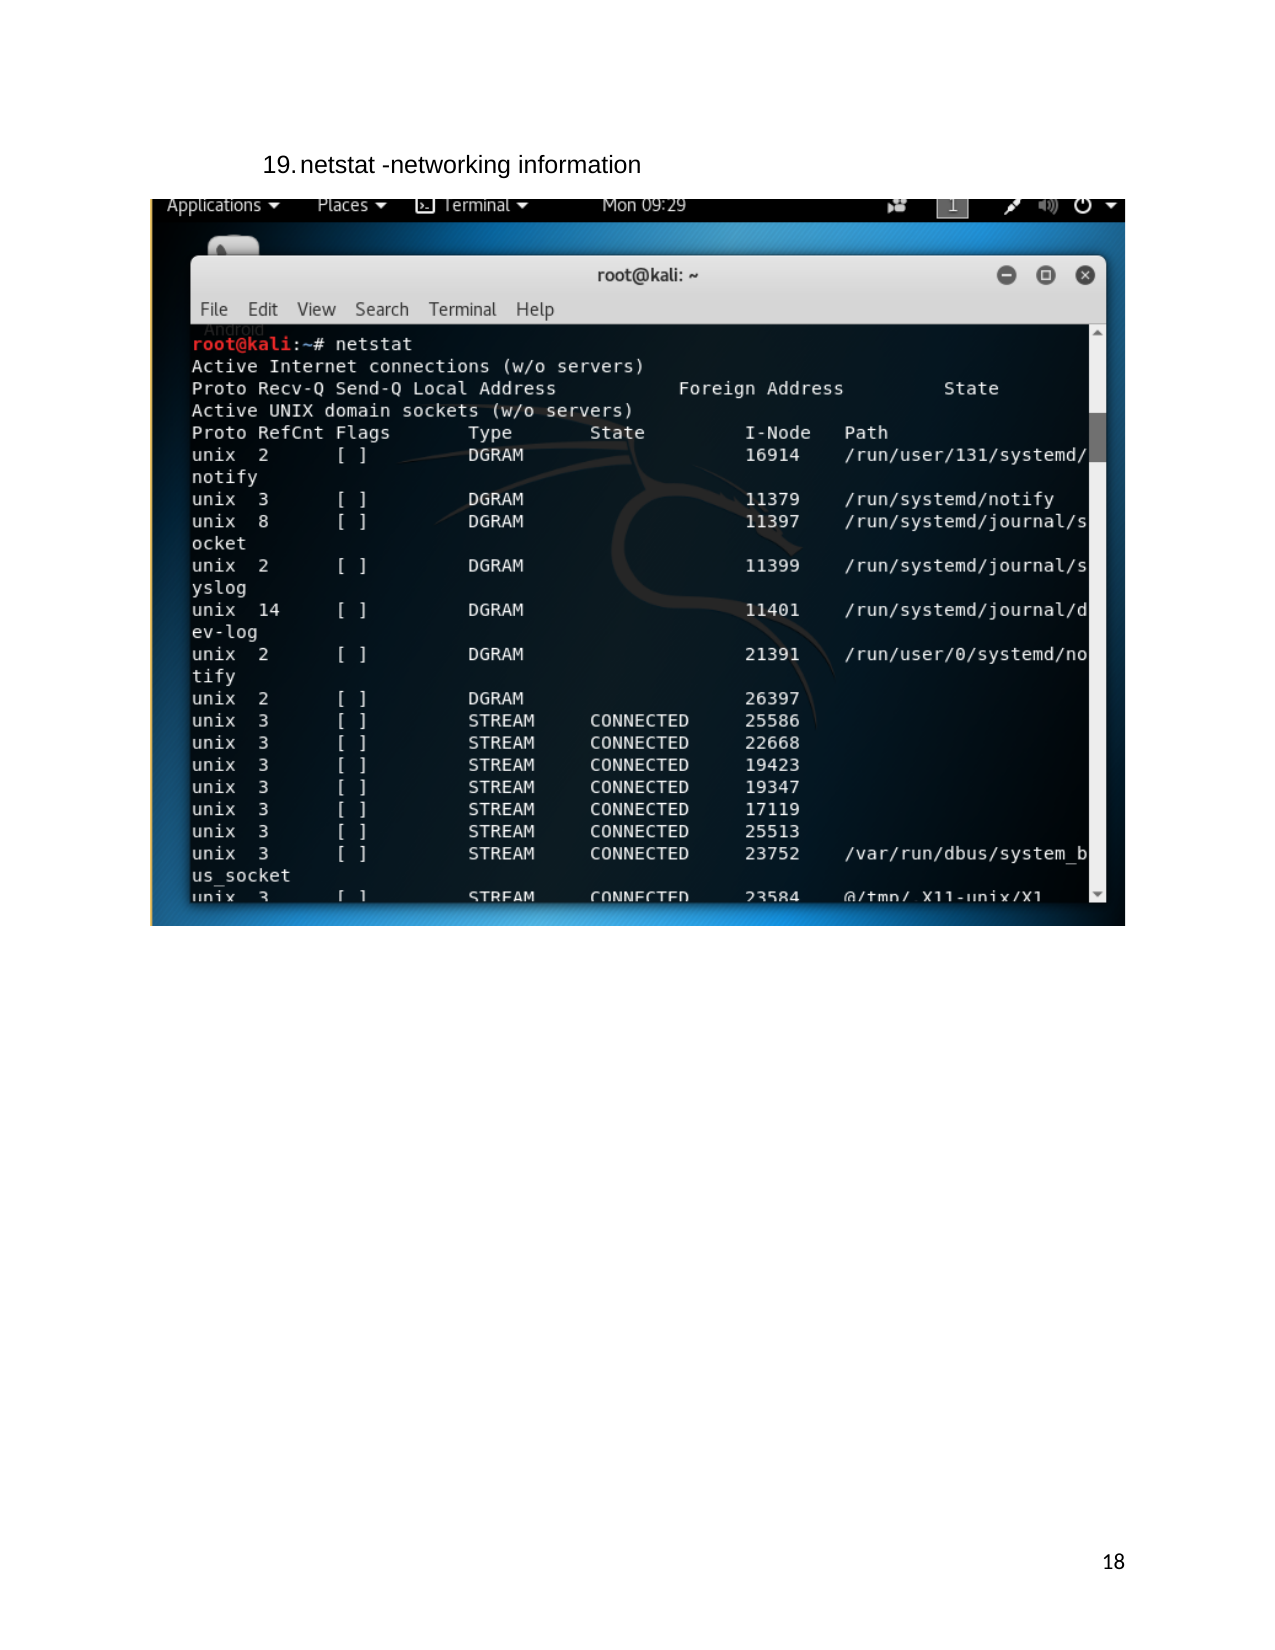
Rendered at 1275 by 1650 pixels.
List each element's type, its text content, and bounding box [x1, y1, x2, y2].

list netstat -networking information [262, 150, 1125, 179]
picture [150, 199, 1125, 926]
